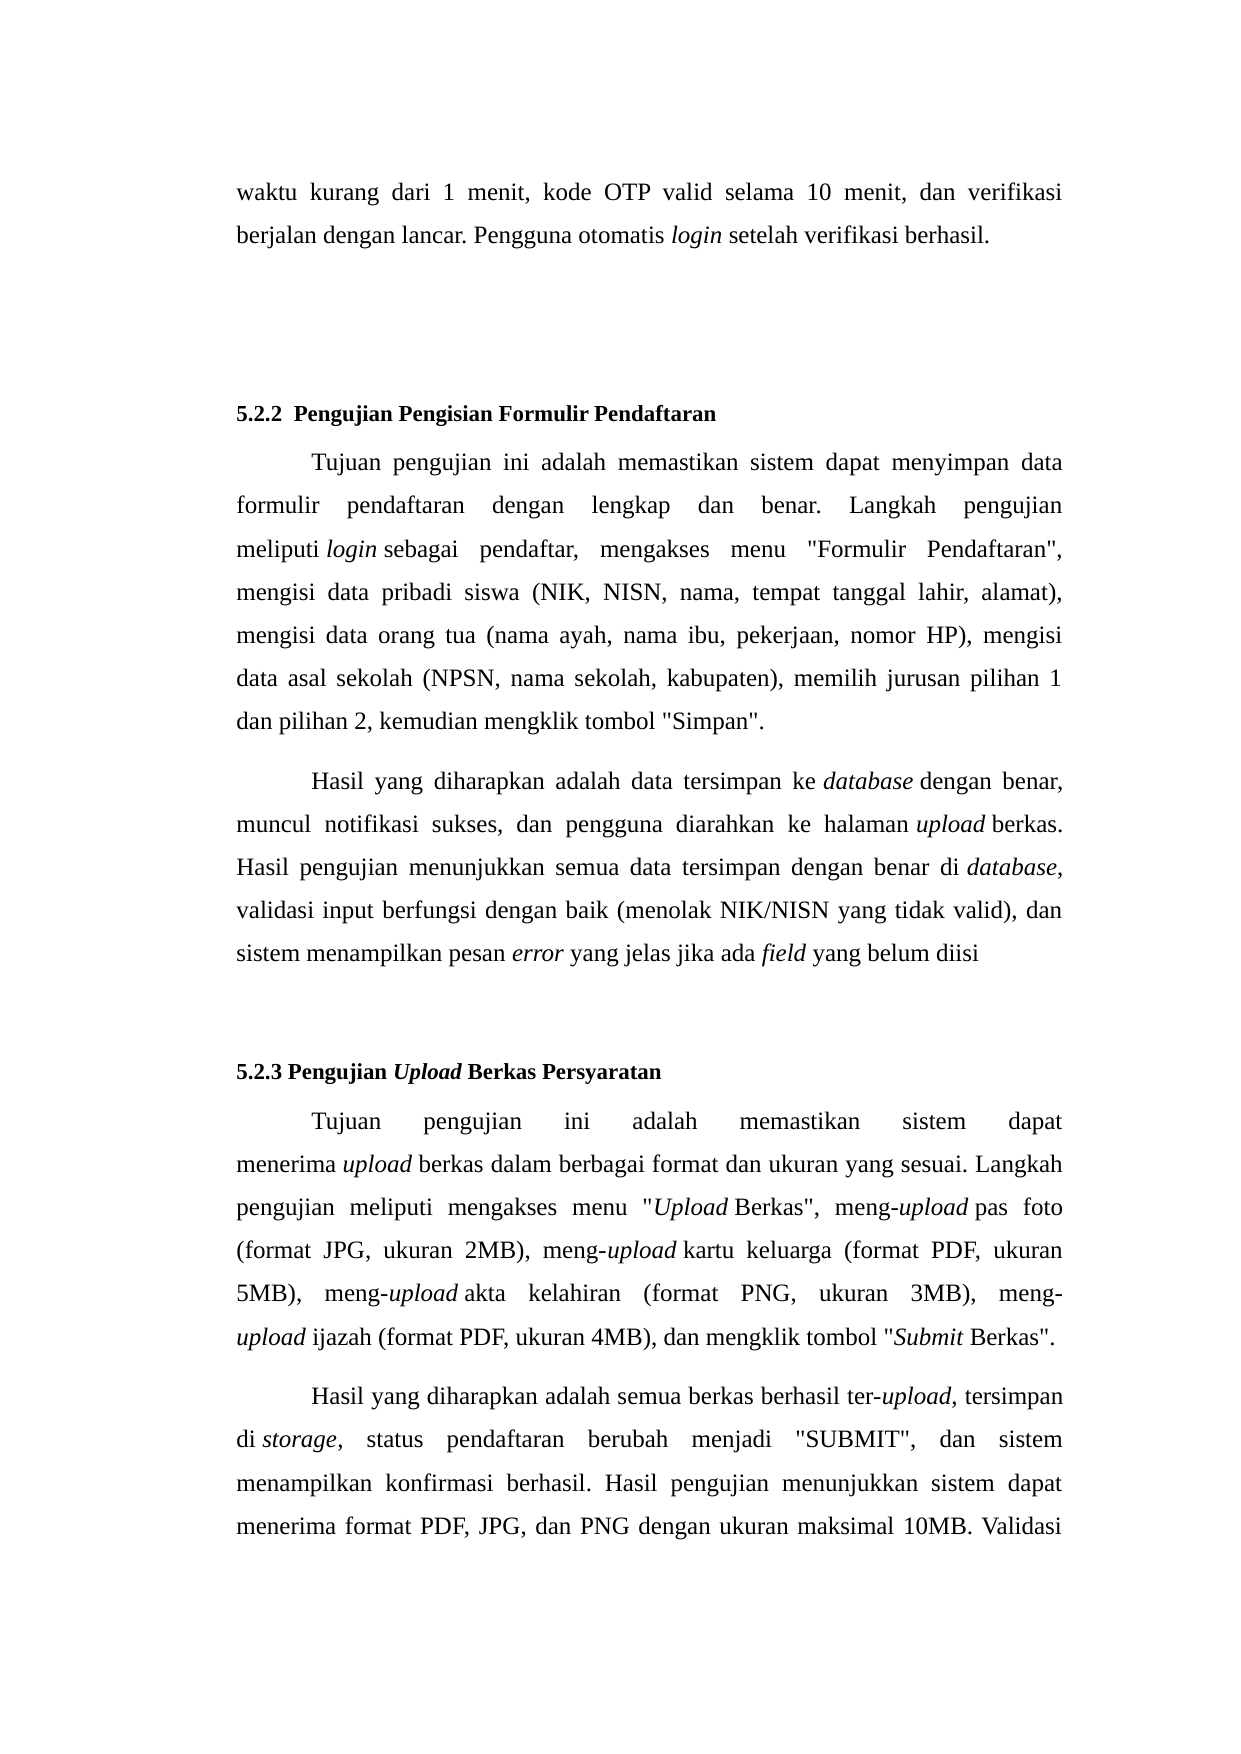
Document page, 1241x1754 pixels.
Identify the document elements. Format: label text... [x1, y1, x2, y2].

text Hasil yang diharapkan adalah data tersimpan ke database dengan benar, muncul notifikasi sukses, dan pengguna diarahkan ke halaman upload berkas. Hasil pengujian menunjukkan semua data tersimpan dengan benar di database, validasi input berfungsi dengan baik (menolak NIK/NISN yang tidak valid), dan sistem menampilkan pesan error yang jelas jika ada field yang belum diisi [236, 766, 1063, 967]
text Tujuan pengujian ini adalah memastikan sistem dapat menerima upload berkas dalam berbagai format dan ukuran yang sesuai. Langkah pengujian meliputi mengakses menu "Upload Berkas", meng-upload pas foto (format JPG, ukuran 2MB), meng-upload kartu keluarga (format PDF, ukuran 5MB), meng-upload akta kelahiran (format PNG, ukuran 3MB), meng-upload ijazah (format PDF, ukuran 4MB), dan mengklik tombol "Submit Berkas". [236, 1106, 1063, 1350]
text Tujuan pengujian ini adalah memastikan sistem dapat menyimpan data formulir pendaftaran dengan lengkap dan benar. Langkah pengujian meliputi login sebagai pendaftar, mengakses menu "Formulir Pendaftaran", mengisi data pribadi siswa (NIK, NISN, nama, tempat tanggal lahir, alamat), mengisi data orang tua (nama ayah, nama ibu, pekerjaan, nomor HP), mengisi data asal sekolah (NPSN, nama sekolah, kabupaten), memilih jurusan pilihan 1 dan pilihan 2, kemudian mengklik tombol "Simpan". [236, 447, 1063, 735]
subtitle 5.2.3 Pengujian Upload Berkas Persyaratan [236, 1058, 1063, 1084]
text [236, 1381, 1063, 1539]
subtitle 5.2.2 Pengujian Pengisian Formulir Pendaftaran [236, 400, 1063, 426]
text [236, 177, 1063, 249]
